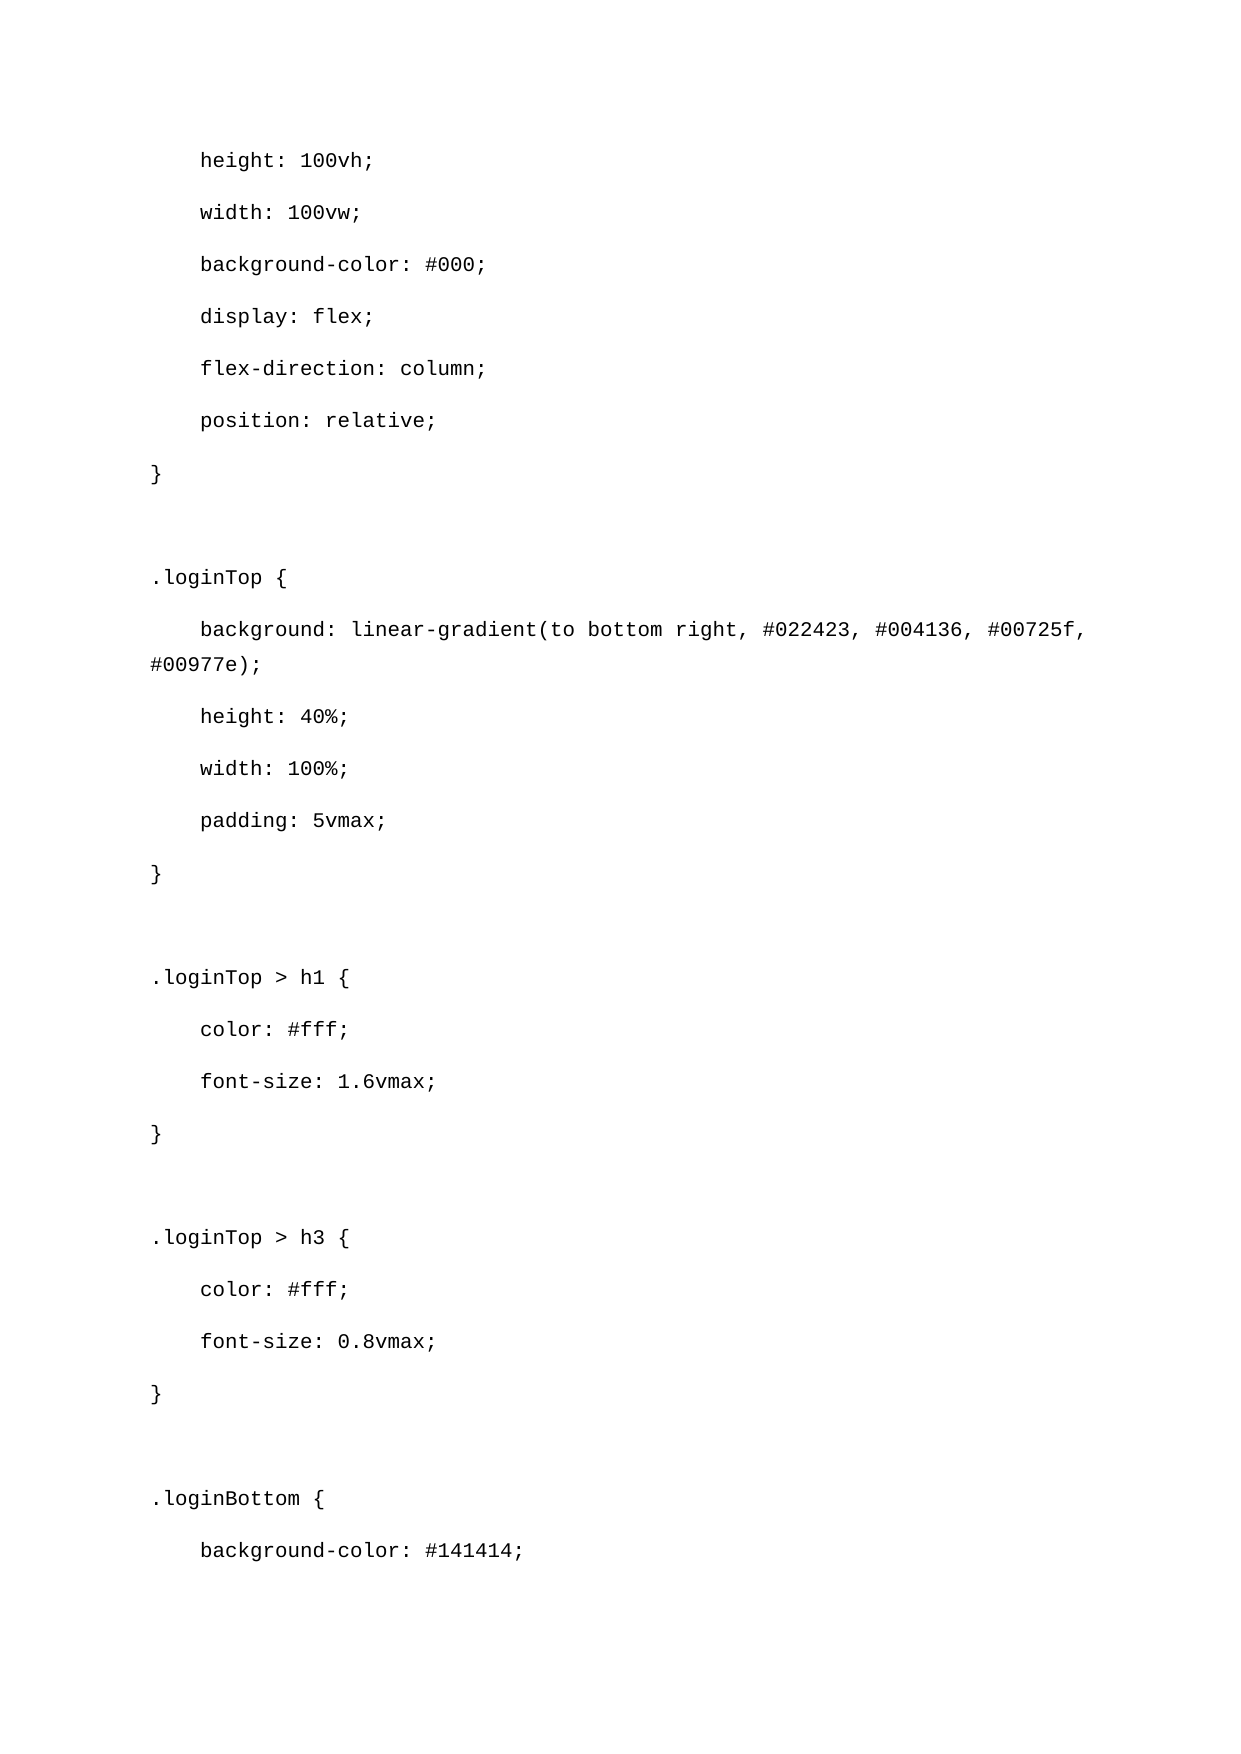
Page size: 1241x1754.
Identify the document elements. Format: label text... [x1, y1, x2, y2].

text } [150, 862, 1090, 886]
text background-color: #141414; [150, 1539, 1090, 1563]
text .loginTop > h3 { [150, 1227, 1090, 1251]
text } [150, 1383, 1090, 1407]
text background-color: #000; [150, 254, 1090, 278]
text .loginBottom { [150, 1487, 1090, 1511]
text .loginTop { [150, 567, 1090, 590]
text color: #fff; [150, 1279, 1090, 1303]
text .loginTop > h1 { [150, 967, 1090, 990]
text display: flex; [150, 306, 1090, 330]
text font-size: 1.6vmax; [150, 1071, 1090, 1094]
text background: linear-gradient(to bottom right, #022423, #004136, #00725f, #00977e); [150, 619, 1090, 678]
text width: 100%; [150, 758, 1090, 782]
text flex-direction: column; [150, 358, 1090, 382]
text height: 100vh; [150, 150, 1090, 174]
text position: relative; [150, 410, 1090, 434]
text width: 100vw; [150, 202, 1090, 226]
text } [150, 462, 1090, 486]
text } [150, 1123, 1090, 1147]
text padding: 5vmax; [150, 810, 1090, 834]
text color: #fff; [150, 1019, 1090, 1042]
text font-size: 0.8vmax; [150, 1331, 1090, 1355]
text height: 40%; [150, 706, 1090, 730]
